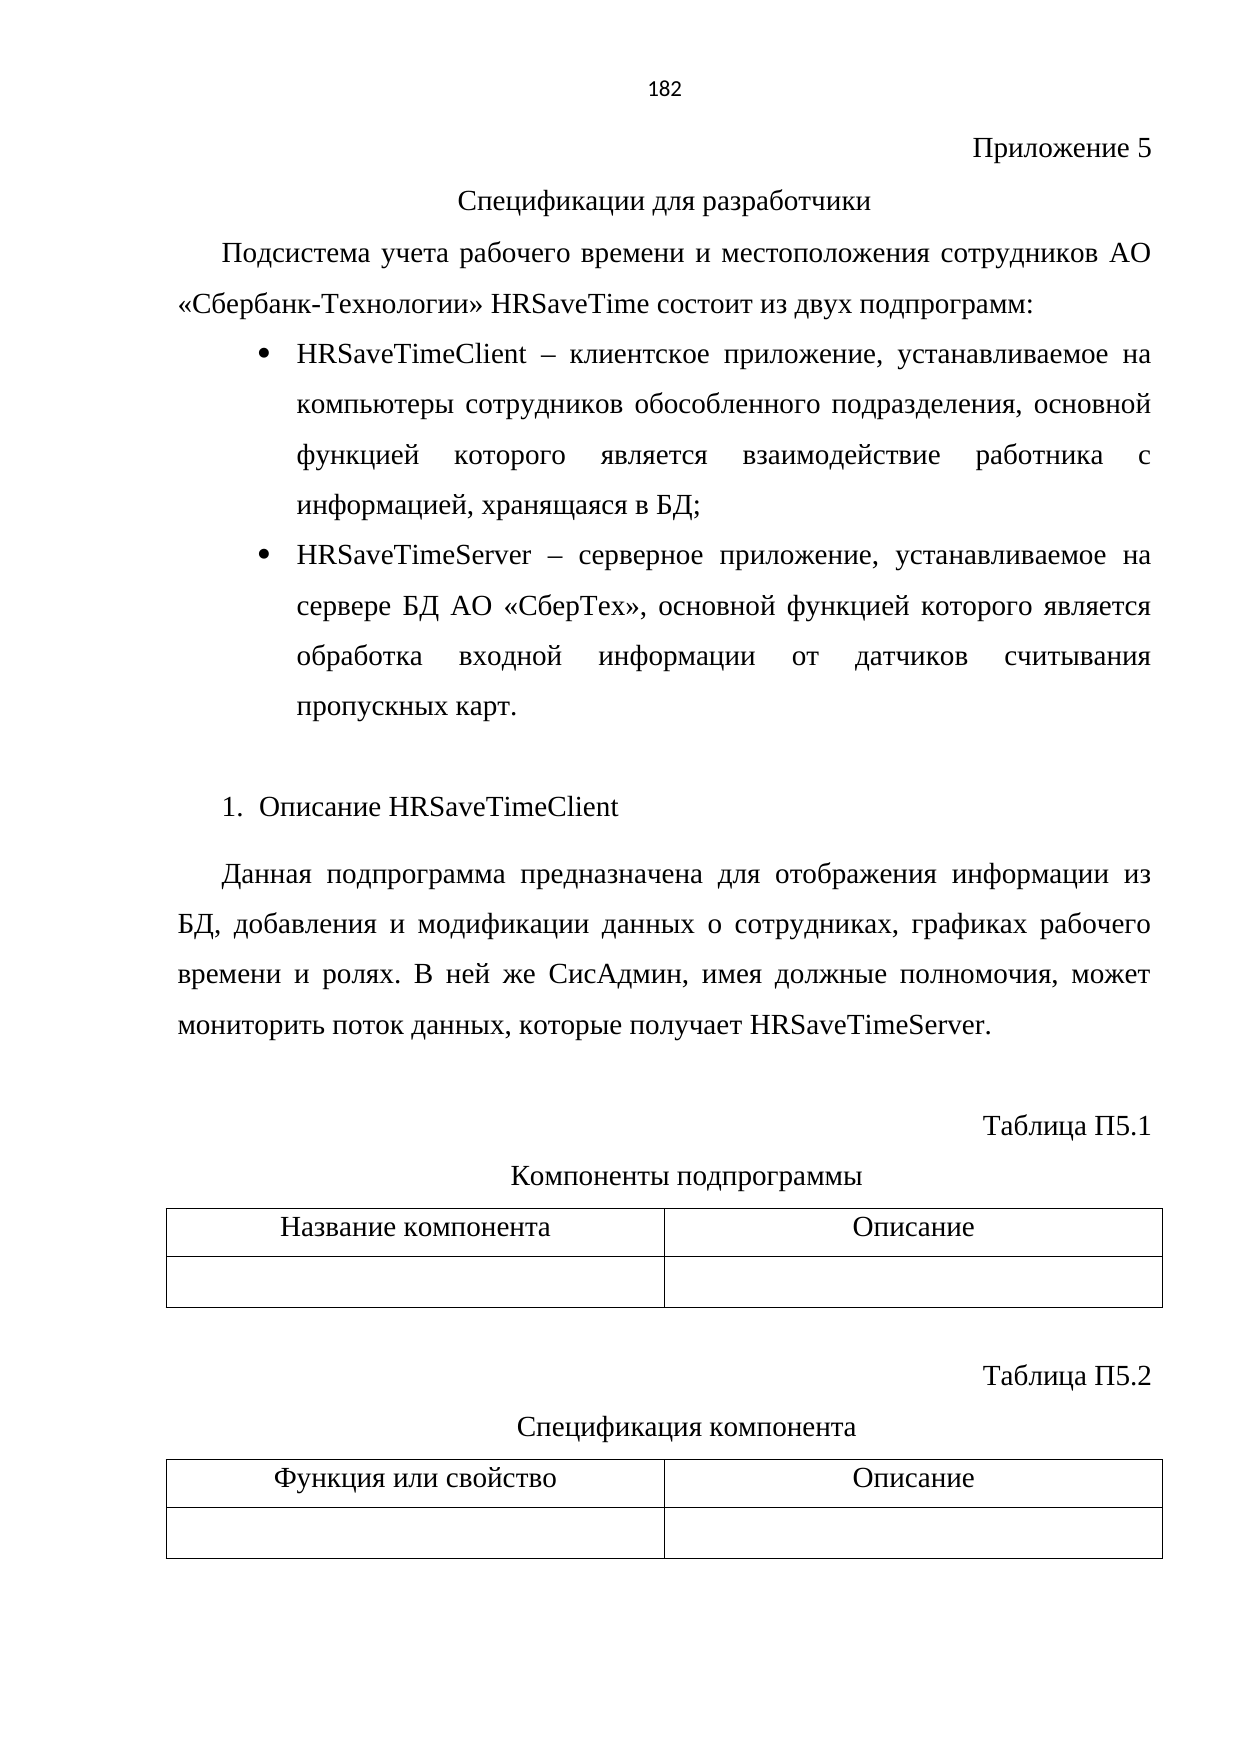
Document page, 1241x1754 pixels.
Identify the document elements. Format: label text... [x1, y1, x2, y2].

text Данная подпрограмма предназначена для отображения информации из БД, добавления и модификации данных о сотрудниках, графиках рабочего времени и ролях. В ней же СисАдмин, имея должные полномочия, может мониторить поток данных, которые получает HRSaveTimeServer. [177, 856, 1152, 1041]
text Компоненты подпрограммы [177, 1158, 1152, 1191]
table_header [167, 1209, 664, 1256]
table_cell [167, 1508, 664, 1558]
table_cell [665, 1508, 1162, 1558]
text Таблица П5.2 [177, 1358, 1152, 1392]
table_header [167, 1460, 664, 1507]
text Приложение 5 [177, 130, 1152, 163]
text Спецификация компонента [177, 1409, 1152, 1442]
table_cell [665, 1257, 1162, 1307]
list HRSaveTimeServer – серверное приложение, устанавливаемое на сервере БД АО «СберТех», основной функцией которого является обработка входной информации от датчиков считывания пропускных карт. [259, 537, 1152, 722]
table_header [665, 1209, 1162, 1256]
list HRSaveTimeClient – клиентское приложение, устанавливаемое на компьютеры сотрудников обособленного подразделения, основной функцией которого является взаимодействие работника с информацией, хранящаяся в БД; [259, 336, 1152, 521]
text Таблица П5.1 [177, 1108, 1152, 1141]
text Подсистема учета рабочего времени и местоположения сотрудников АО «Сбербанк-Технологии» HRSaveTime состоит из двух подпрограмм: [177, 235, 1152, 319]
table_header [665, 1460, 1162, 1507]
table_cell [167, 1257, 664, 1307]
list Описание HRSaveTimeClient [221, 789, 1152, 823]
text Спецификации для разработчики [177, 183, 1152, 216]
